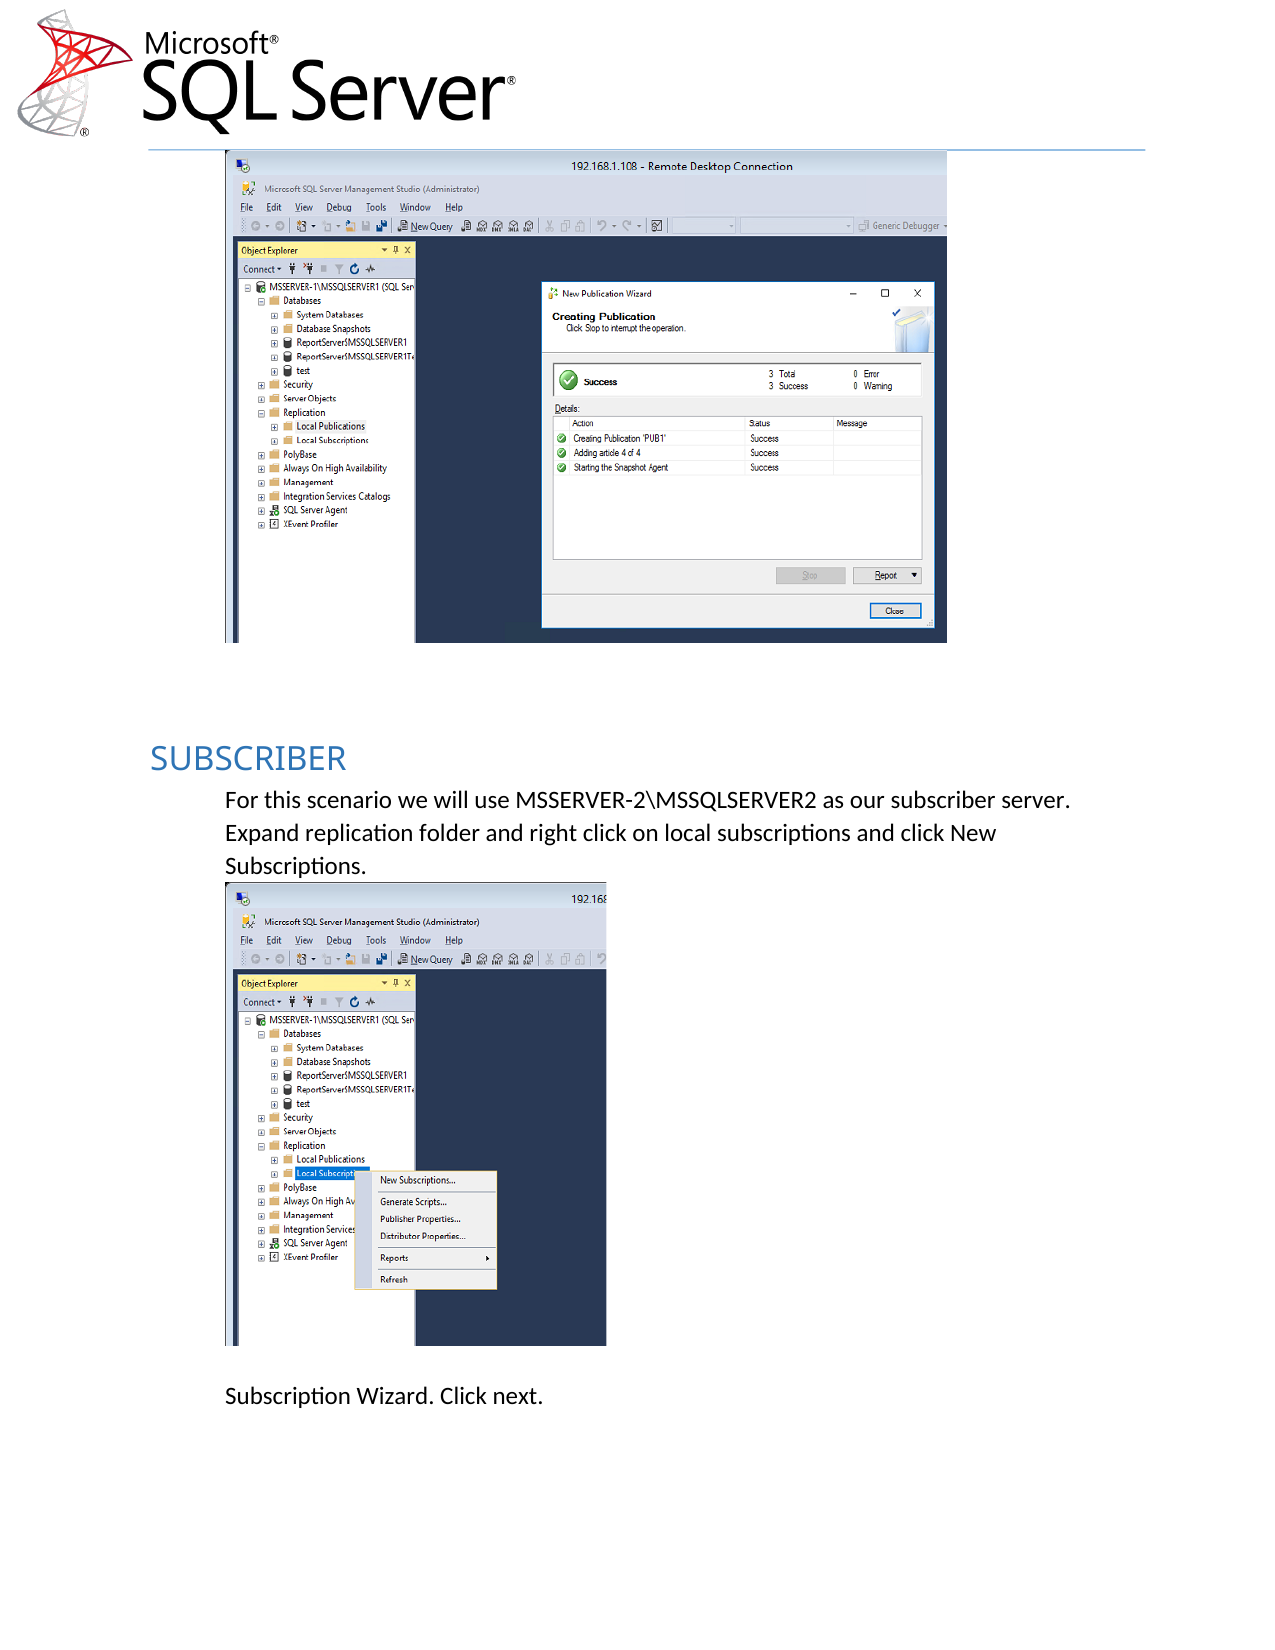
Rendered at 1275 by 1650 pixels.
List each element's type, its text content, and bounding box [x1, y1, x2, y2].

subtitle SUBSCRIBER [150, 735, 1125, 781]
list Expand replication folder and right click on local subscriptions and click New Subscriptions. [225, 817, 1125, 881]
list For this scenario we will use MSSERVER-2\MSSQLSERVER2 as our subscriber server. [225, 784, 1125, 815]
picture [17, 9, 516, 137]
list Subscription Wizard. Click next. [225, 1381, 1125, 1411]
